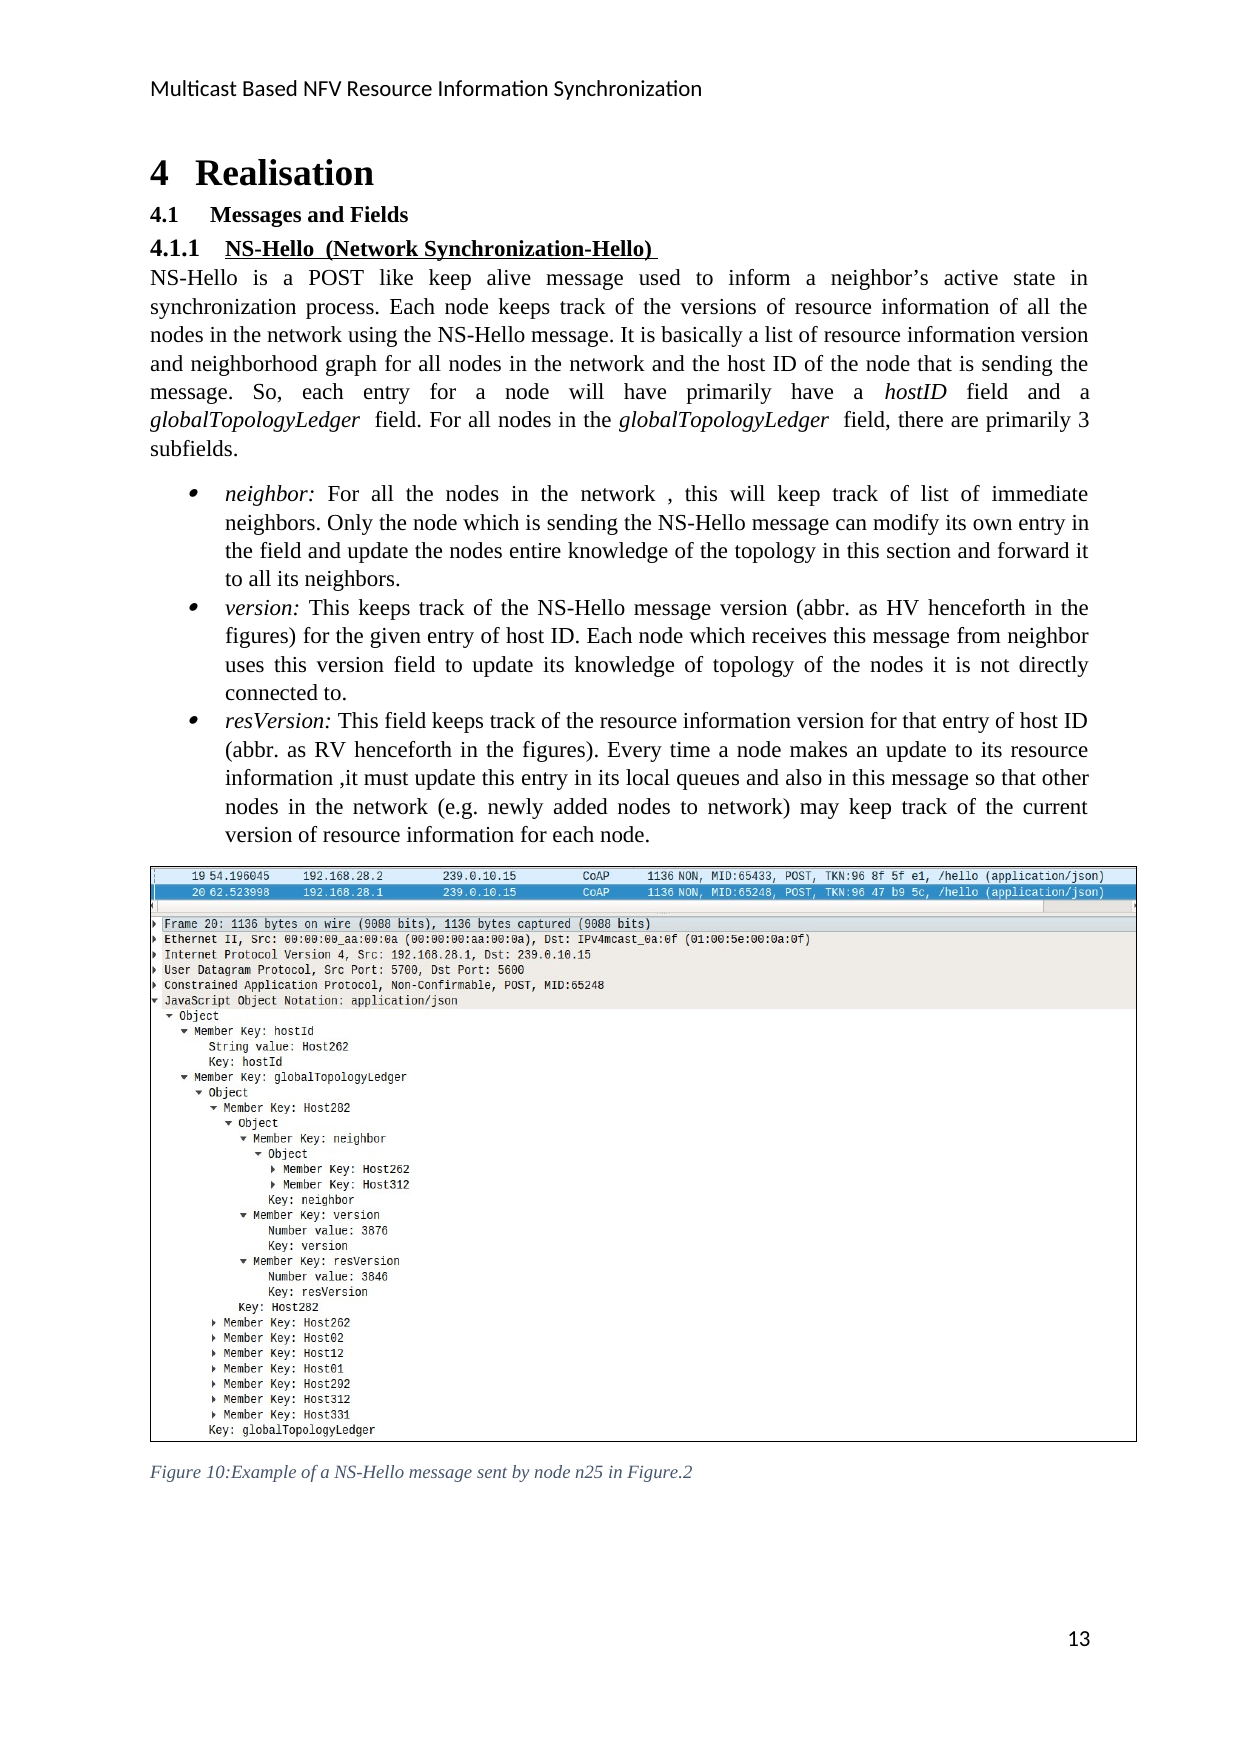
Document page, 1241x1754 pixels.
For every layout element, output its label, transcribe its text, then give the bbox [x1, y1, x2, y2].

list version: This keeps track of the NS-Hello message version (abbr. as HV henceforth in the figures) for the given entry of host ID. Each node which receives this message from neighbor uses this version field to update its knowledge of topology of the nodes it is not directly connected to. [187, 594, 1090, 706]
list neighbor: For all the nodes in the network , this will keep track of list of immediate neighbors. Only the node which is sending the NS-Hello message can modify its own entry in the field and update the nodes entire knowledge of the topology in this section and forward it to all its neighbors. [187, 480, 1090, 592]
list resVersion: This field keeps track of the resource information version for that entry of host ID (abbr. as RV henceforth in the figures). Every time a node makes an update to its resource information ,it must update this entry in its local queues and also in this message so that other nodes in the network (e.g. newly added nodes to network) may keep track of the current version of resource information for each node. [187, 708, 1090, 848]
subtitle NS-Hello (Network Synchronization-Hello) [150, 233, 1090, 262]
subtitle Realisation [150, 150, 1090, 193]
text Figure 10:Example of a NS-Hello message sent by node n25 in Figure.2 [150, 1461, 1090, 1482]
picture [151, 867, 1136, 1441]
subtitle Messages and Fields [150, 201, 1090, 227]
text NS-Hello is a POST like keep alive message used to inform a neighbor’s active state in synchronization process. Each node keeps track of the versions of resource information of all the nodes in the network using the NS-Hello message. It is basically a list of resource information version and neighborhood graph for all nodes in the network and the host ID of the node that is sending the message. So, each entry for a node will have primarily have a hostID field and a globalTopologyLedger field. For all nodes in the globalTopologyLedger field, there are primarily 3 subfields. [150, 264, 1090, 461]
